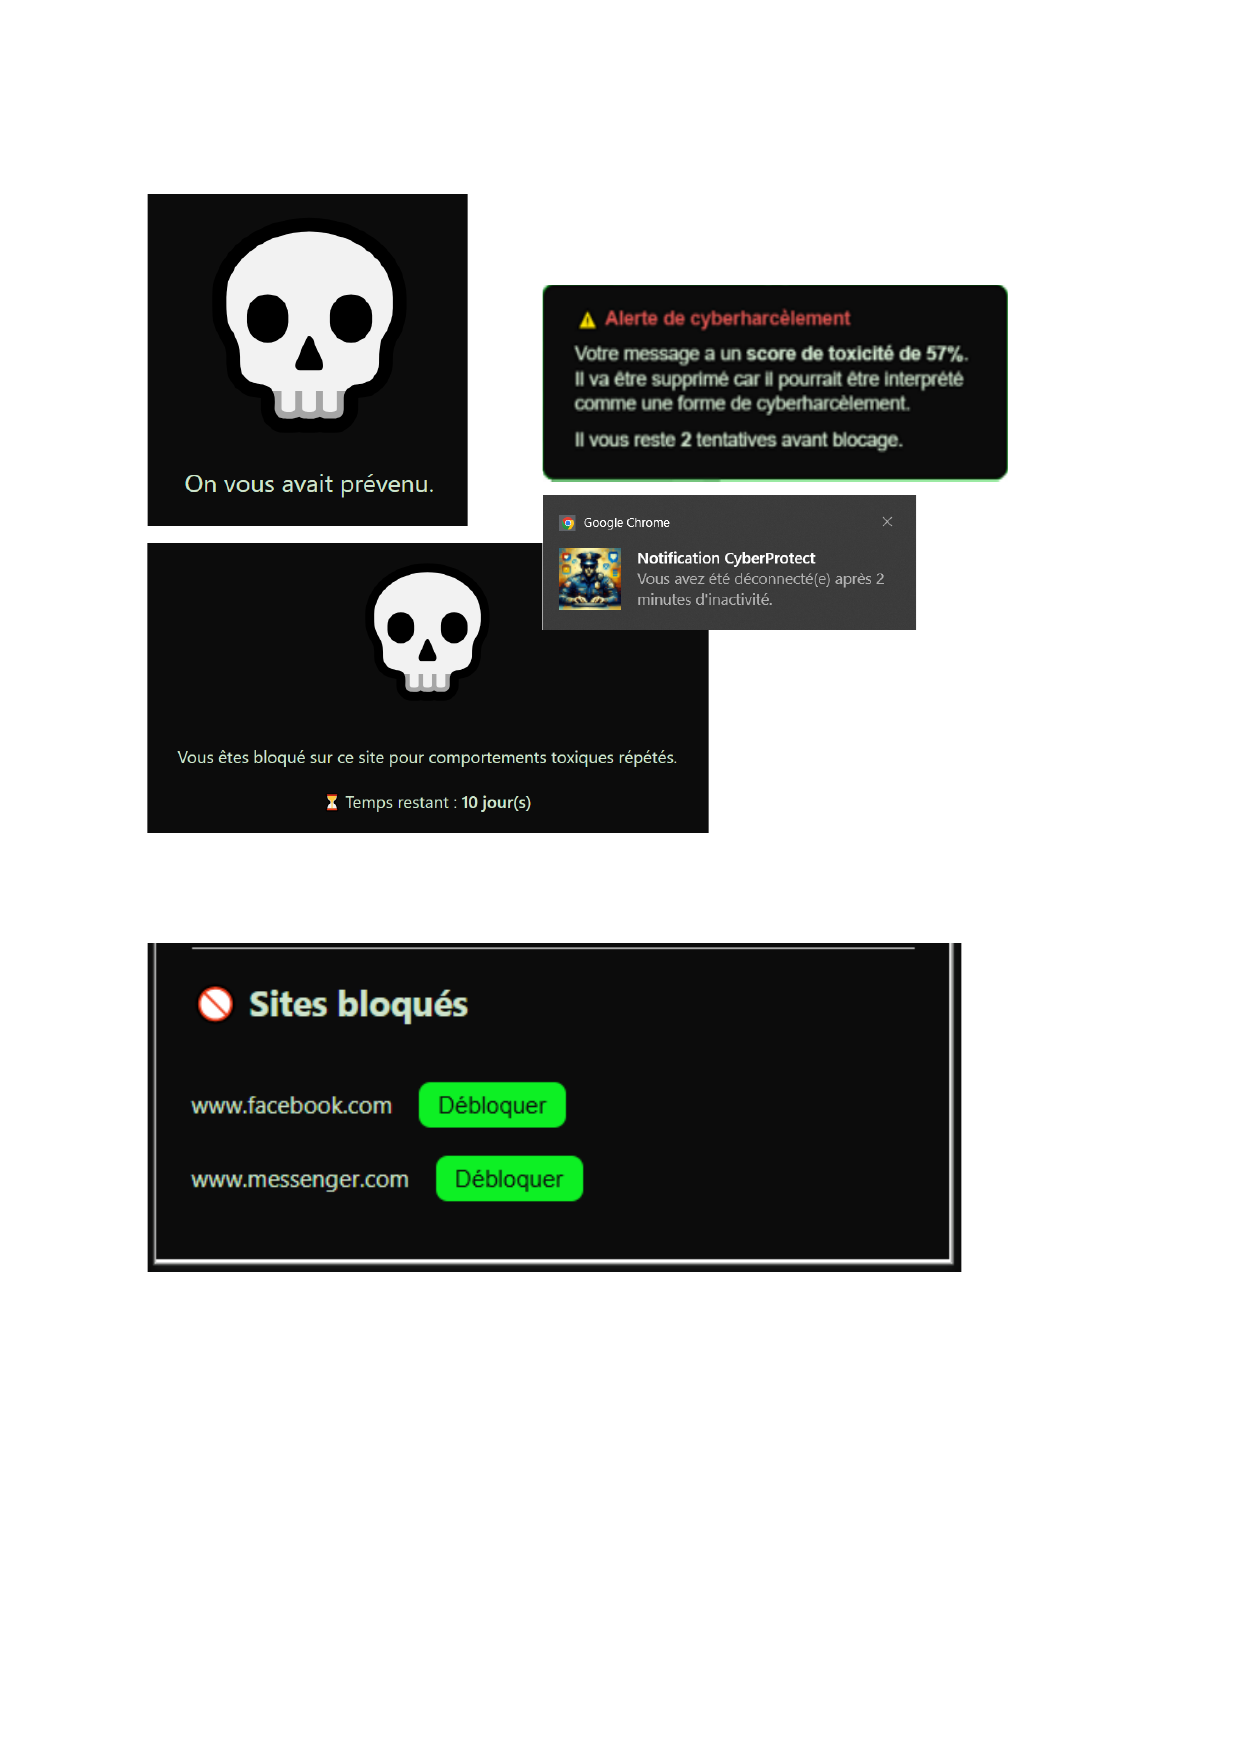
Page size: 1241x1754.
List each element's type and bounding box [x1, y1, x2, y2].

picture [147, 943, 962, 1272]
picture [147, 194, 468, 526]
picture [147, 494, 917, 833]
